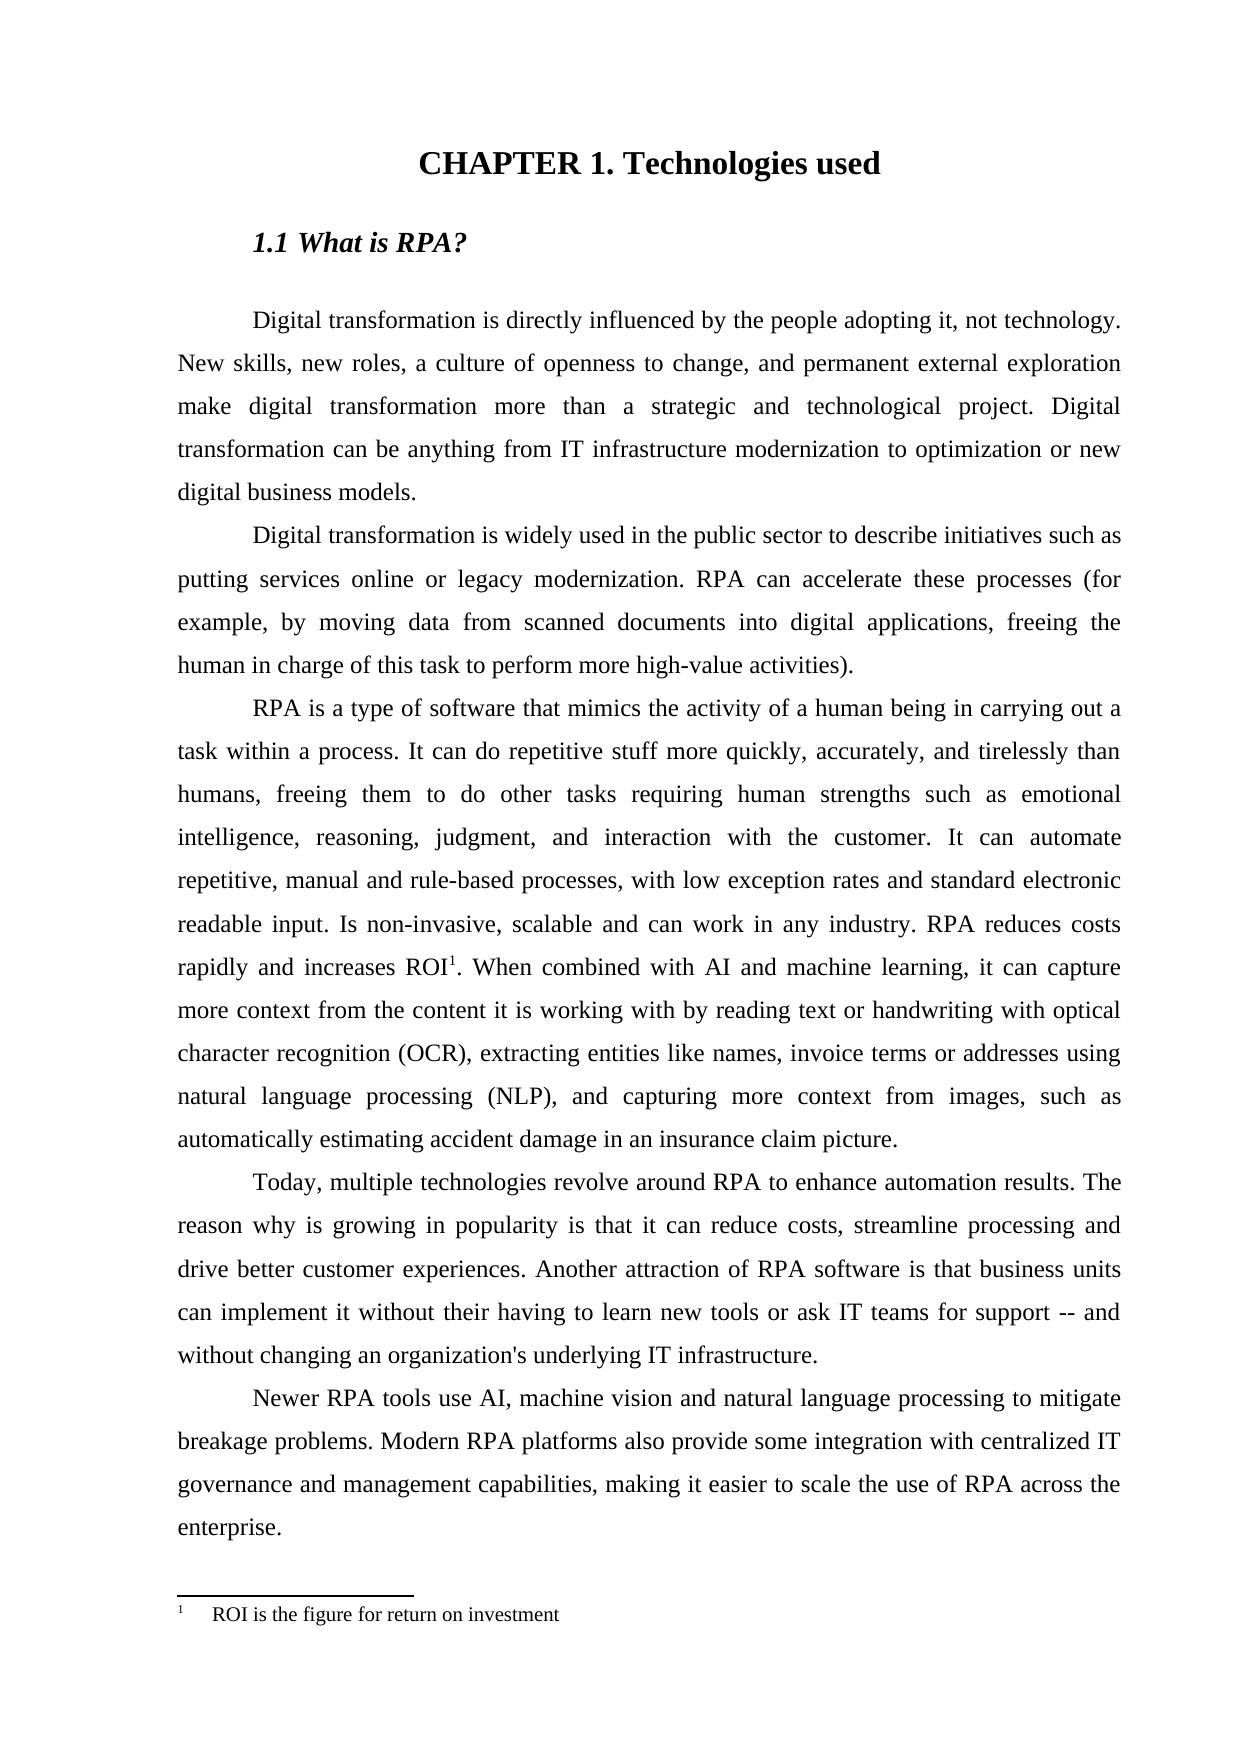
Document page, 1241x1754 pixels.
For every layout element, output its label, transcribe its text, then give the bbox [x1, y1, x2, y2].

text Newer RPA tools use AI, machine vision and natural language processing to mitigate breakage problems. Modern RPA platforms also provide some integration with centralized IT governance and management capabilities, making it easier to scale the use of RPA across the enterprise. [177, 1383, 1122, 1541]
subtitle CHAPTER 1. Technologies used [177, 143, 1122, 181]
text Digital transformation is widely used in the public sector to describe initiatives such as putting services online or legacy modernization. RPA can accelerate these processes (for example, by moving data from scanned documents into digital applications, freeing the human in charge of this task to perform more high-value activities). [177, 521, 1122, 679]
subtitle What is RPA? [252, 226, 1122, 259]
text Digital transformation is directly influenced by the people adopting it, not technology. New skills, new roles, a culture of openness to change, and permanent external exploration make digital transformation more than a strategic and technological project. Digital transformation can be anything from IT infrastructure modernization to optimization or new digital business models. [177, 305, 1122, 506]
text RPA is a type of software that mimics the activity of a human being in carrying out a task within a process. It can do repetitive stuff more quickly, accurately, and tirelessly than humans, freeing them to do other tasks requiring human strengths such as emotional intelligence, reasoning, judgment, and interaction with the customer. It can automate repetitive, manual and rule-based processes, with low exception rates and standard electronic readable input. Is non-invasive, scalable and can work in any industry. RPA reduces costs rapidly and increases ROI. When combined with AI and machine learning, it can capture more context from the content it is working with by reading text or handwriting with optical character recognition (OCR), extracting entities like names, invoice terms or addresses using natural language processing (NLP), and capturing more context from images, such as automatically estimating accident damage in an insurance claim picture. [177, 693, 1122, 1153]
text Today, multiple technologies revolve around RPA to enhance automation results. The reason why is growing in popularity is that it can reduce costs, streamline processing and drive better customer experiences. Another attraction of RPA software is that business units can implement it without their having to learn new tools or ask IT teams for support -- and without changing an organization's underlying IT infrastructure. [177, 1167, 1122, 1369]
